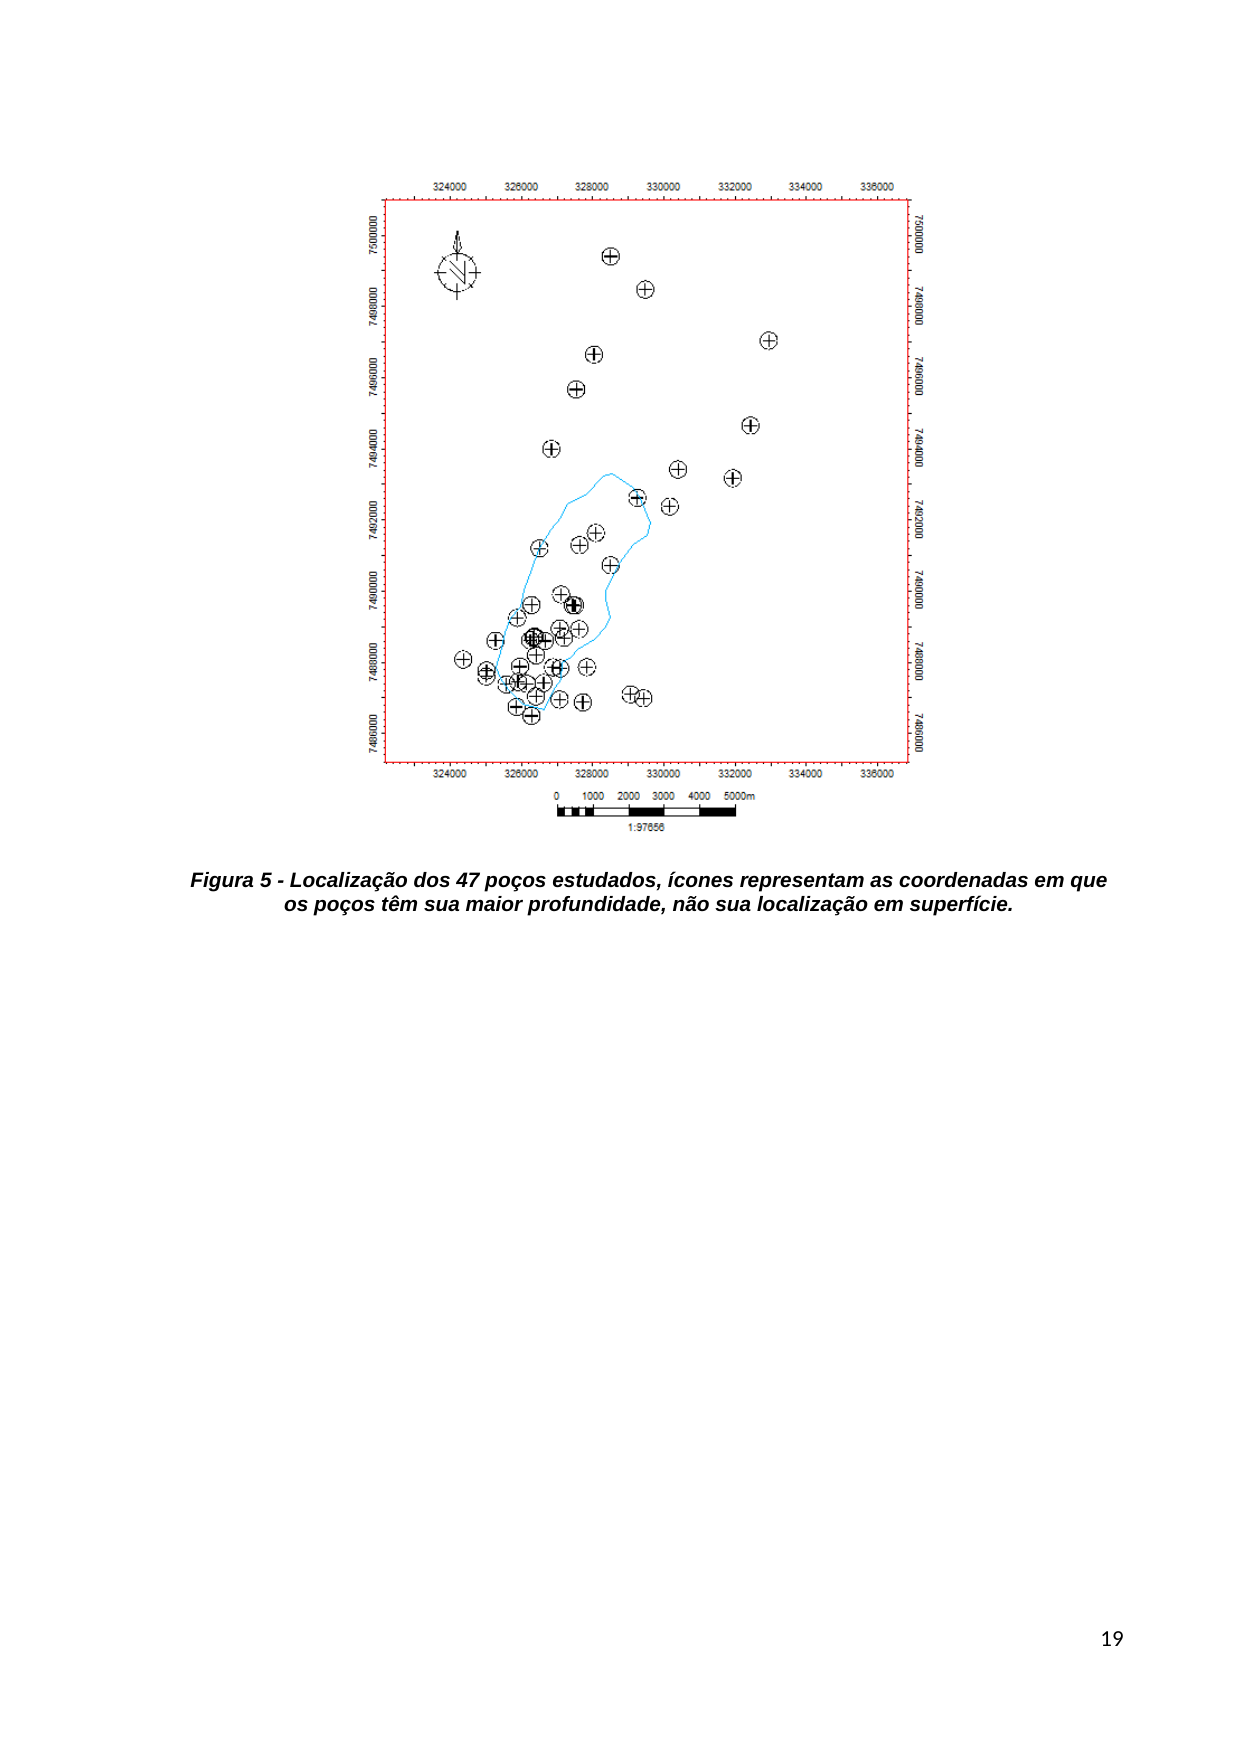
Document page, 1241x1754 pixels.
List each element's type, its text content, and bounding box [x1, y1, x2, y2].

text Figura 5 - Localização dos 47 poços estudados, ícones representam as coordenadas em que os poços têm sua maior profundidade, não sua localização em superfície. [177, 868, 1123, 916]
picture [358, 177, 942, 849]
